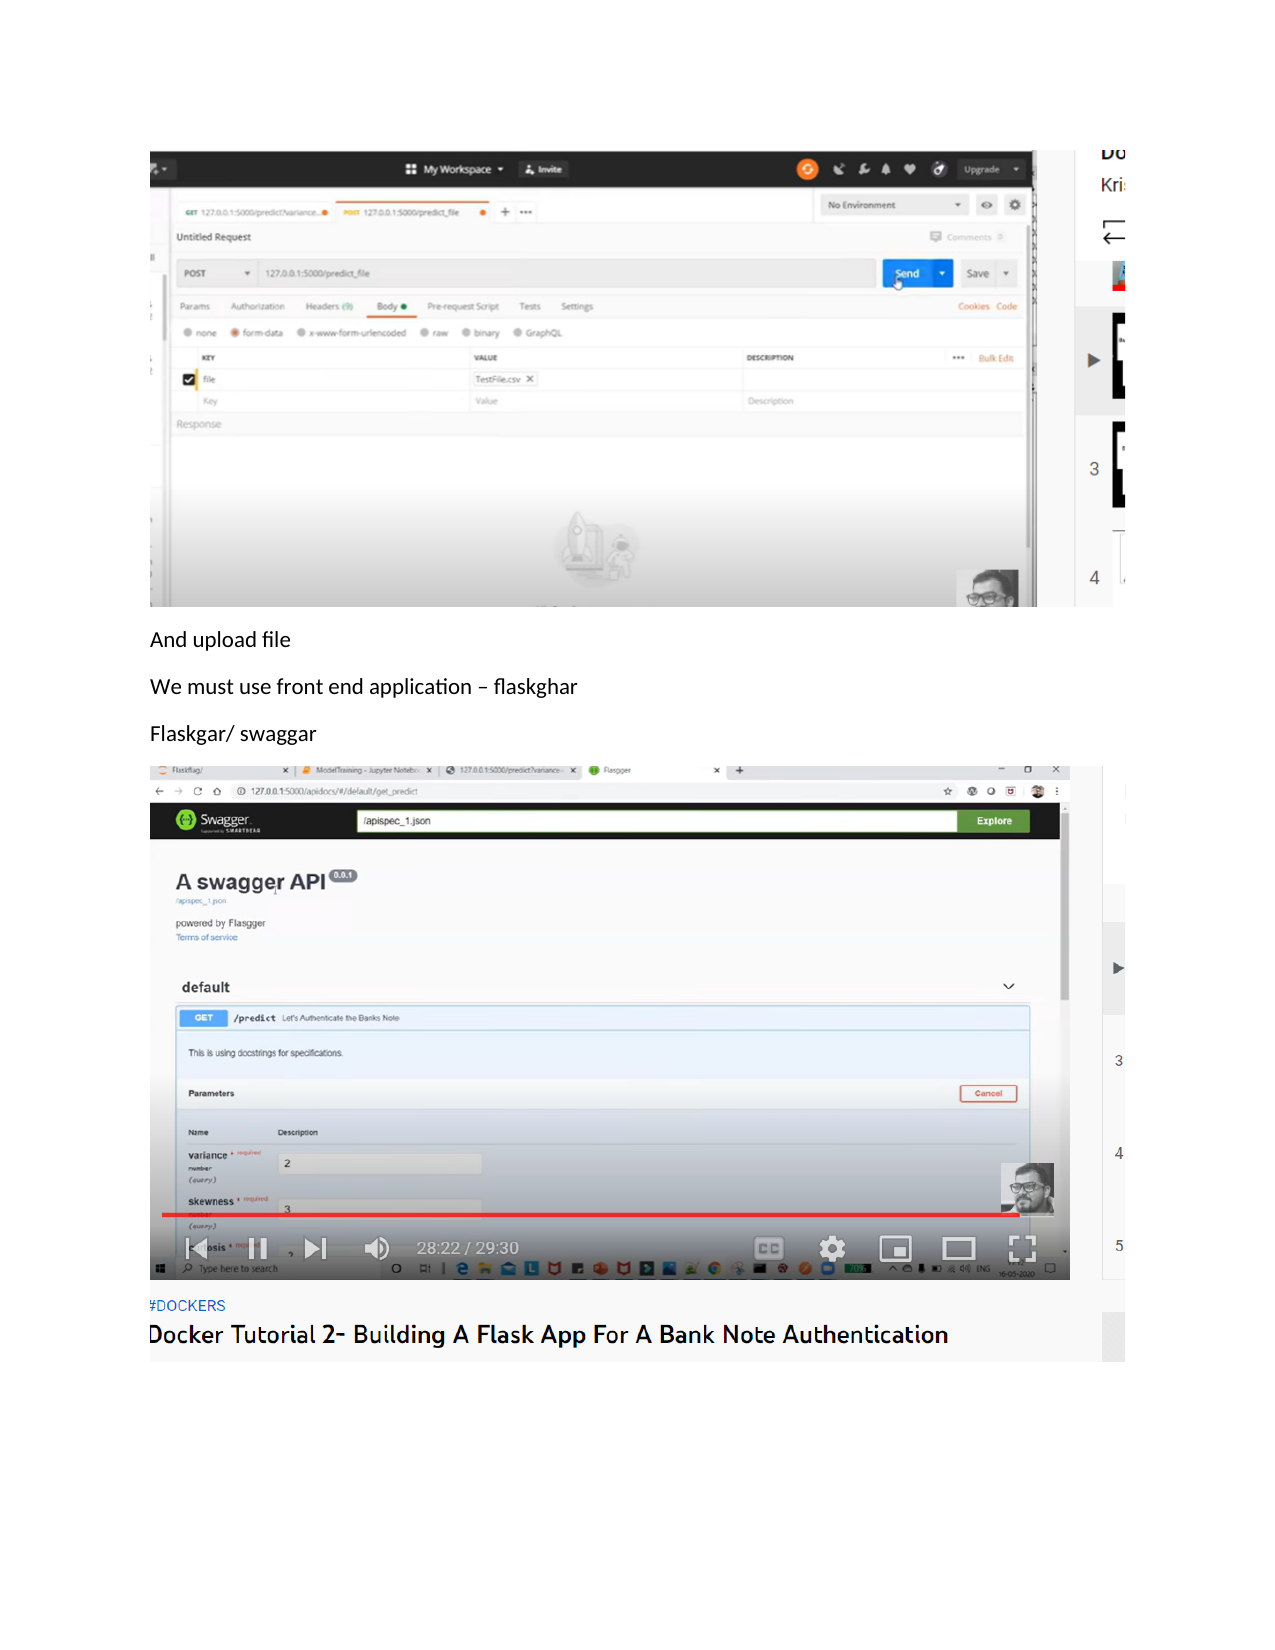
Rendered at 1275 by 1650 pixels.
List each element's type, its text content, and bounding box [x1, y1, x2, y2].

text And upload file [150, 625, 1125, 653]
text Flaskgar/ swaggar [150, 719, 1125, 747]
text We must use front end application – flaskghar [150, 672, 1125, 700]
picture [150, 150, 1125, 607]
picture [150, 766, 1125, 1362]
